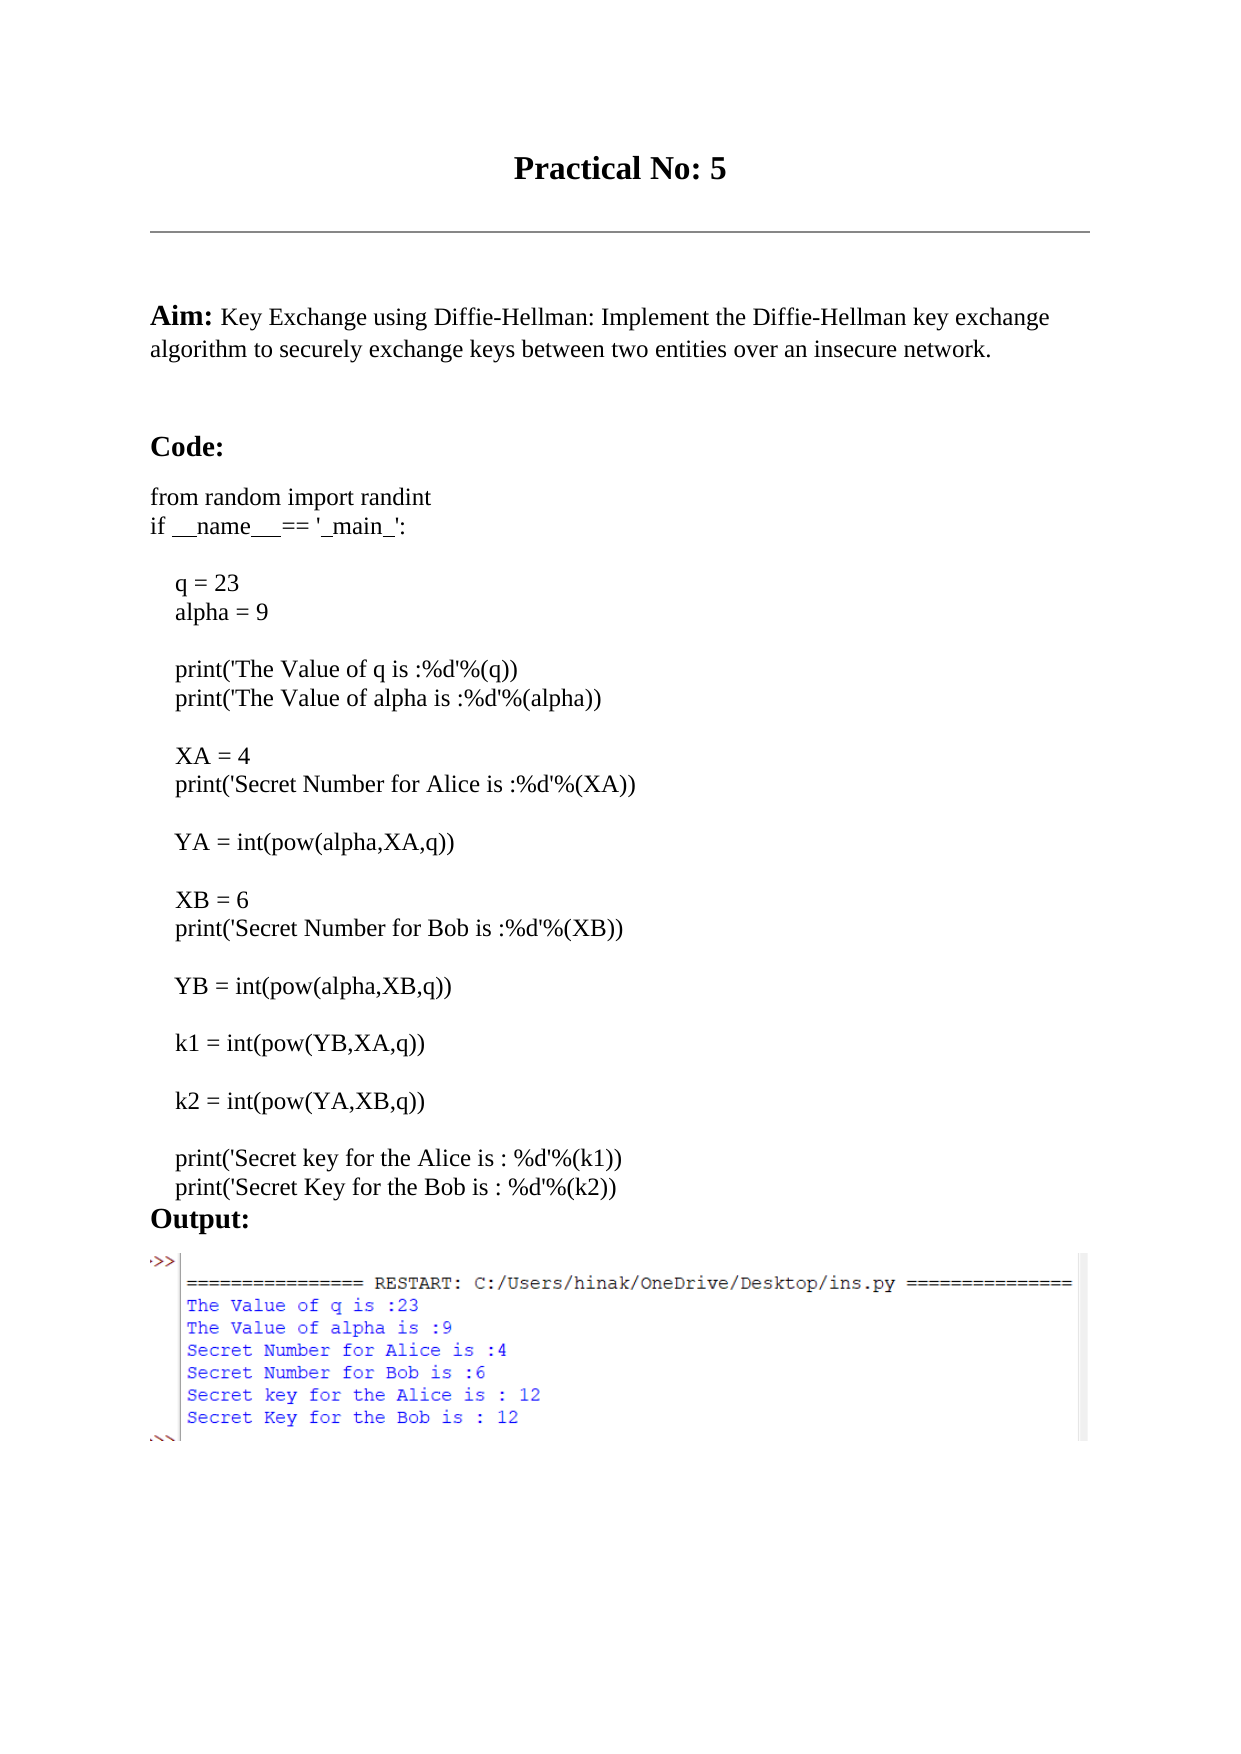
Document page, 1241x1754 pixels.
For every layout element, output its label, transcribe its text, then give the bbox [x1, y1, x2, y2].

text print('The Value of q is :%d'%(q)) print('The Value of alpha is :%d'%(alpha)) [175, 654, 614, 712]
text q = 23 [175, 568, 1203, 597]
text k1 = int(pow(YB,XA,q)) k2 = int(pow(YA,XB,q)) [175, 1028, 427, 1115]
text print('Secret Number for Bob is :%d'%(XB)) YB = int(pow(alpha,XB,q)) [174, 913, 625, 1000]
text print('Secret key for the Alice is : %d'%(k1)) print('Secret Key for the Bob is : %d'%(k2)) [175, 1143, 624, 1201]
text alpha = 9 [175, 597, 1203, 626]
text Code: [150, 429, 1203, 463]
picture [150, 1253, 1088, 1441]
text print('Secret Number for Alice is :%d'%(XA)) YA = int(pow(alpha,XA,q)) [174, 769, 637, 856]
text Aim: Key Exchange using Diffie-Hellman: Implement the Diffie-Hellman key exchange algorithm to securely exchange keys between two entities over an insecure network. [150, 298, 1081, 363]
text from random import randint if name == ' main ': [150, 482, 432, 539]
subtitle Practical No: 5 [383, 148, 857, 186]
text XB = 6 [175, 885, 1203, 913]
text XA = 4 [175, 741, 1203, 769]
text Output: [150, 1201, 1203, 1234]
